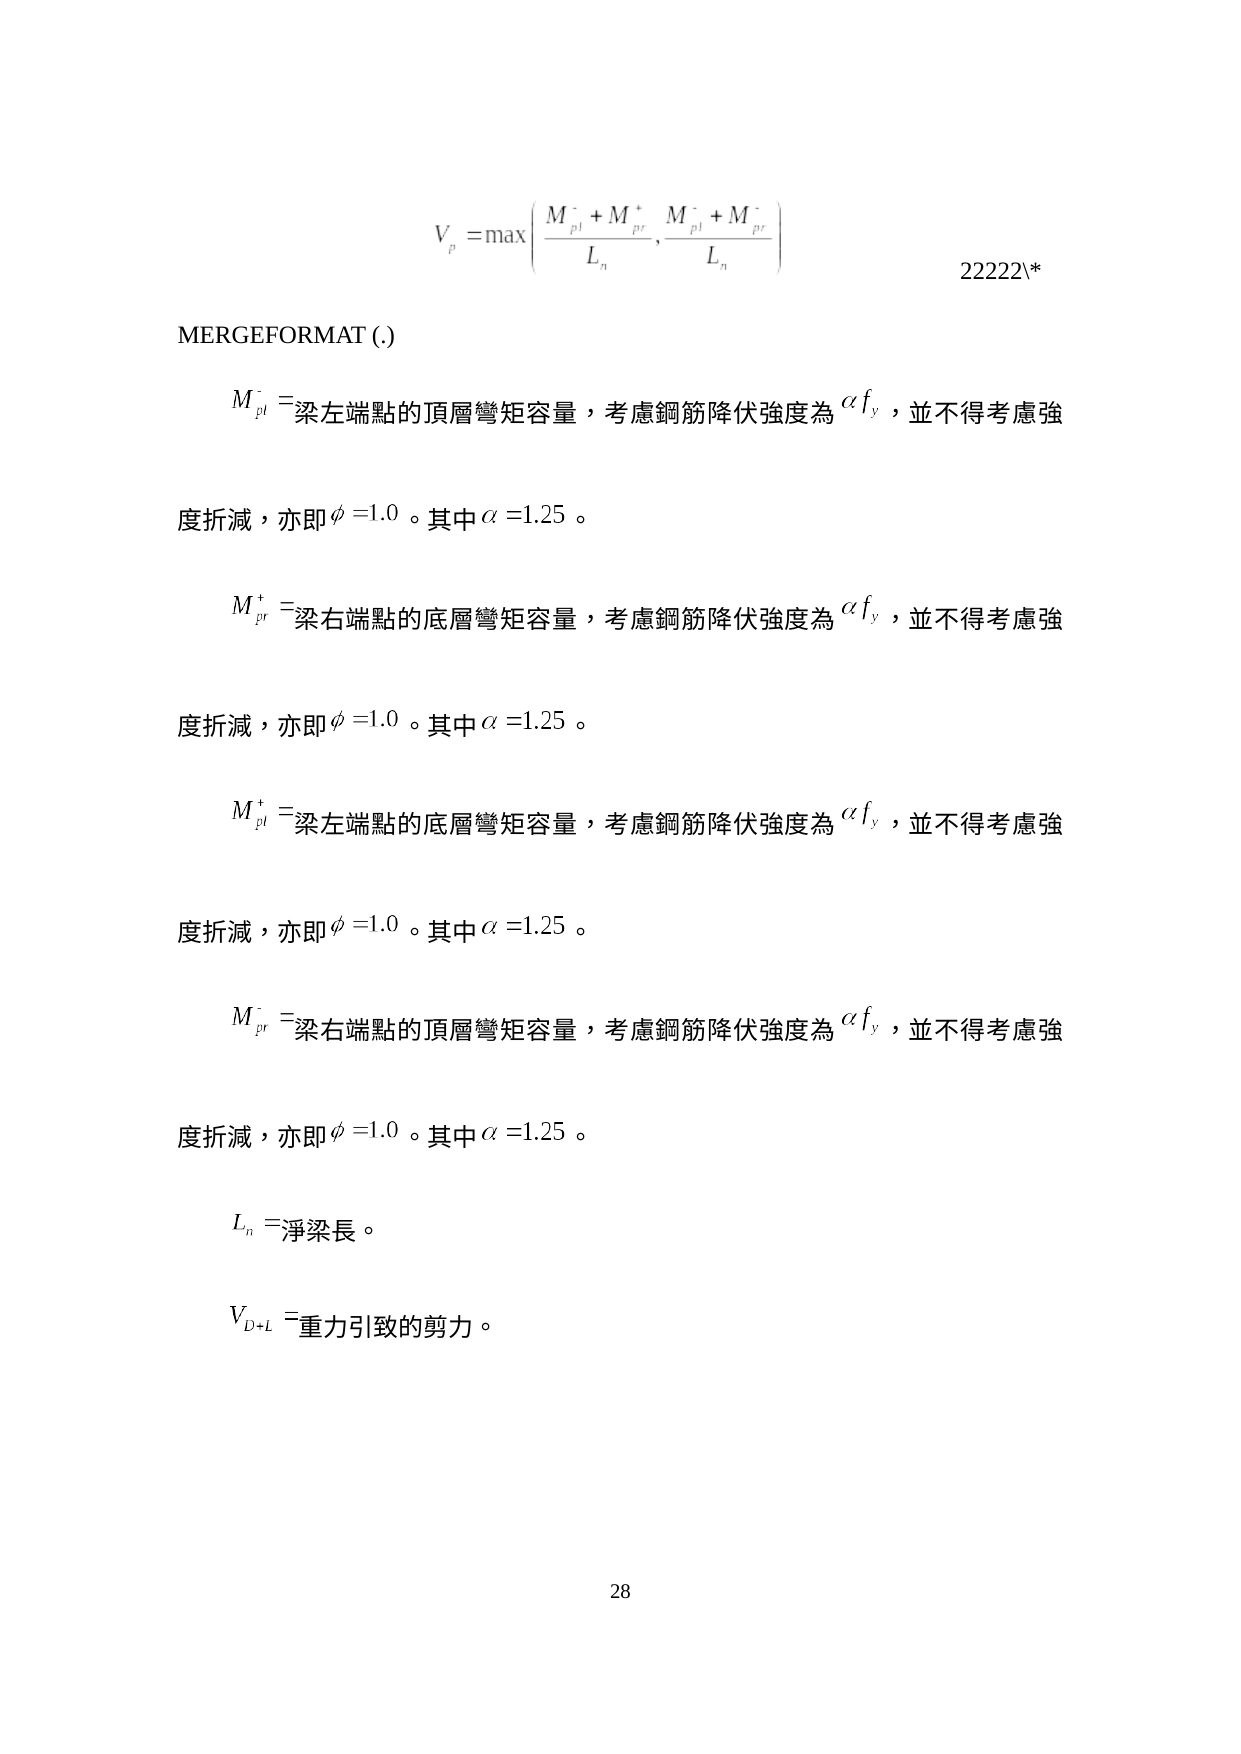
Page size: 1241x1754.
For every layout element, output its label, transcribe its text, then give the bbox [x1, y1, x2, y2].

text 梁左端點的底層彎矩容量，考慮鋼筋降伏強度為，並不得考慮強度折減，亦即。其中。 [177, 778, 1063, 966]
text 梁右端點的底層彎矩容量，考慮鋼筋降伏強度為，並不得考慮強度折減，亦即。其中。 [177, 573, 1063, 760]
text 淨梁長。 [177, 1190, 1063, 1265]
text 重力引致的剪力。 [177, 1283, 1063, 1358]
text 梁右端點的頂層彎矩容量，考慮鋼筋降伏強度為，並不得考慮強度折減，亦即。其中。 [177, 984, 1063, 1172]
text 梁左端點的頂層彎矩容量，考慮鋼筋降伏強度為，並不得考慮強度折減，亦即。其中。 [177, 367, 1063, 555]
